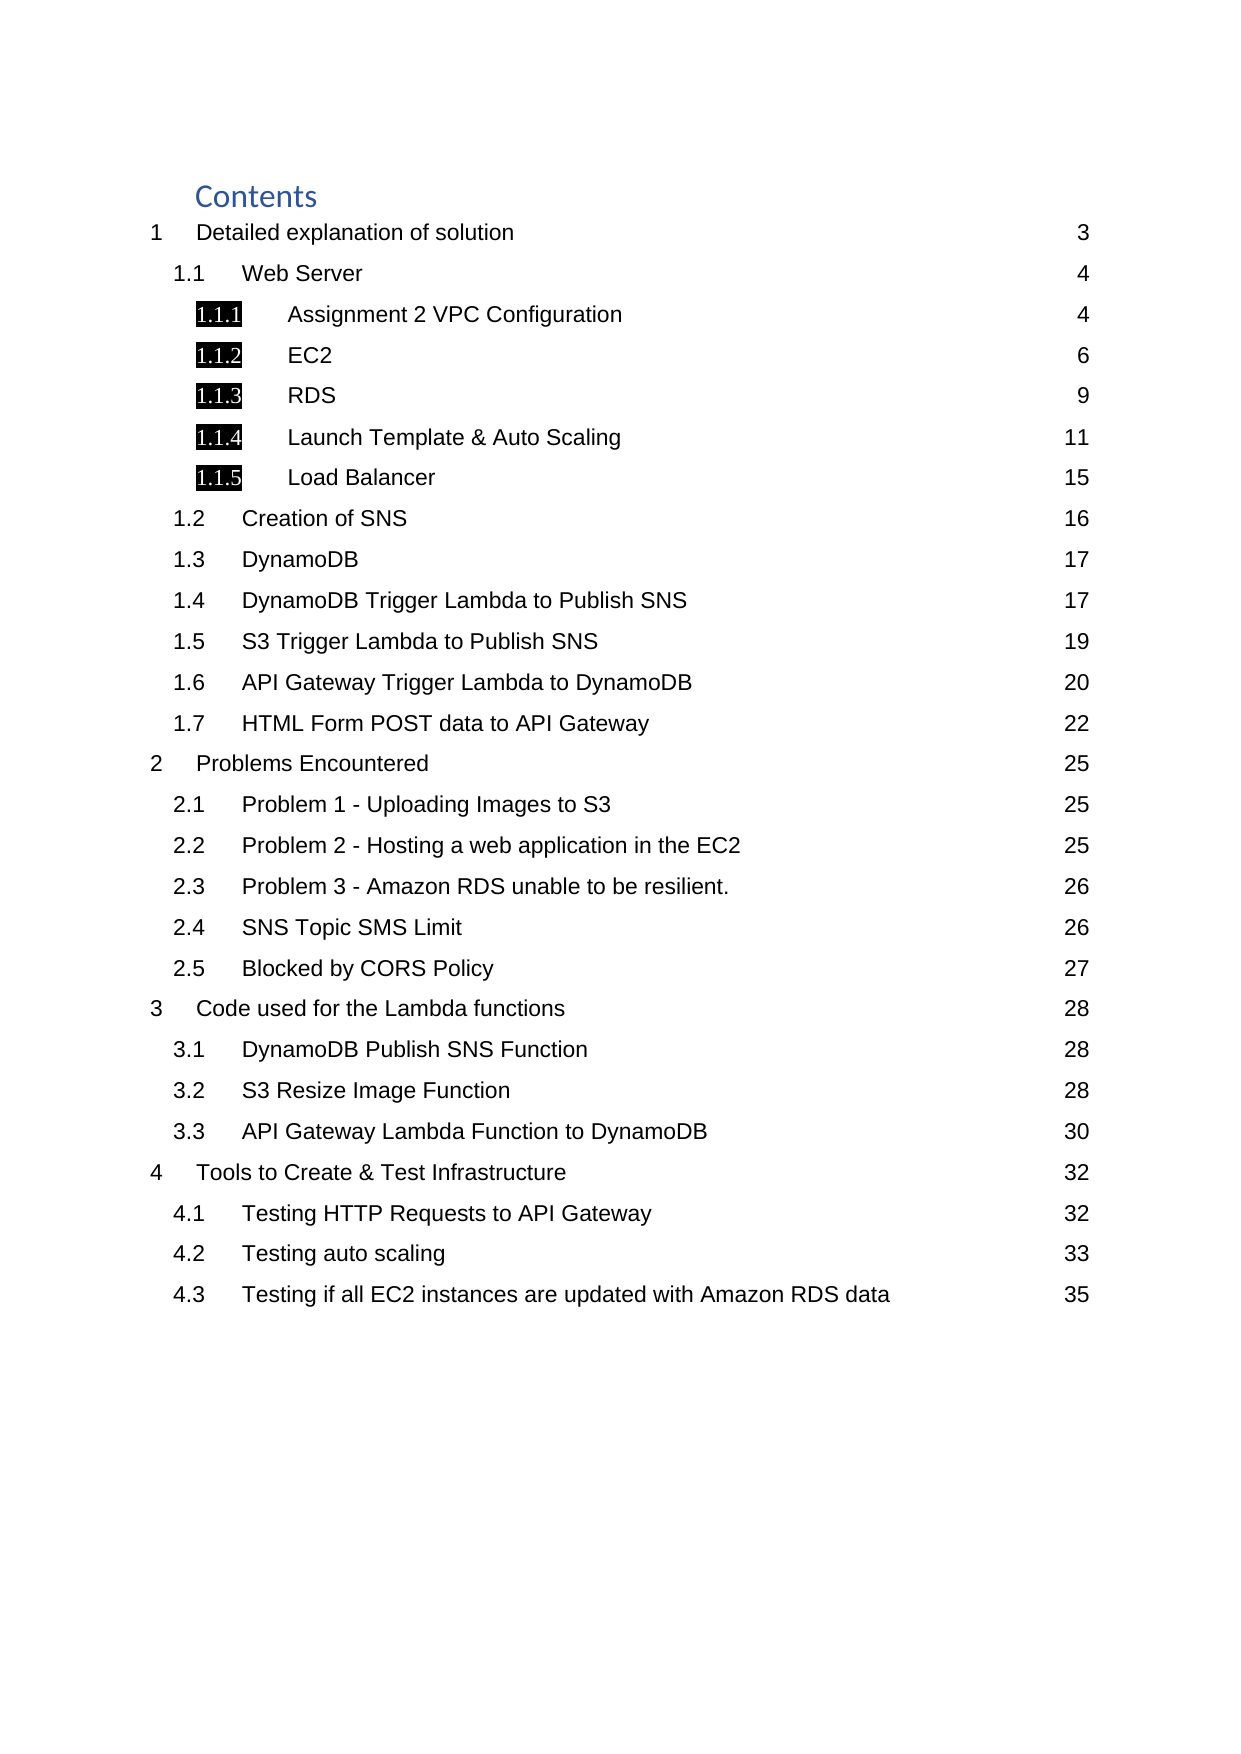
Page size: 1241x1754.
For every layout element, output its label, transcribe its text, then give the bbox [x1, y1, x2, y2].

text Contents [195, 175, 1090, 216]
